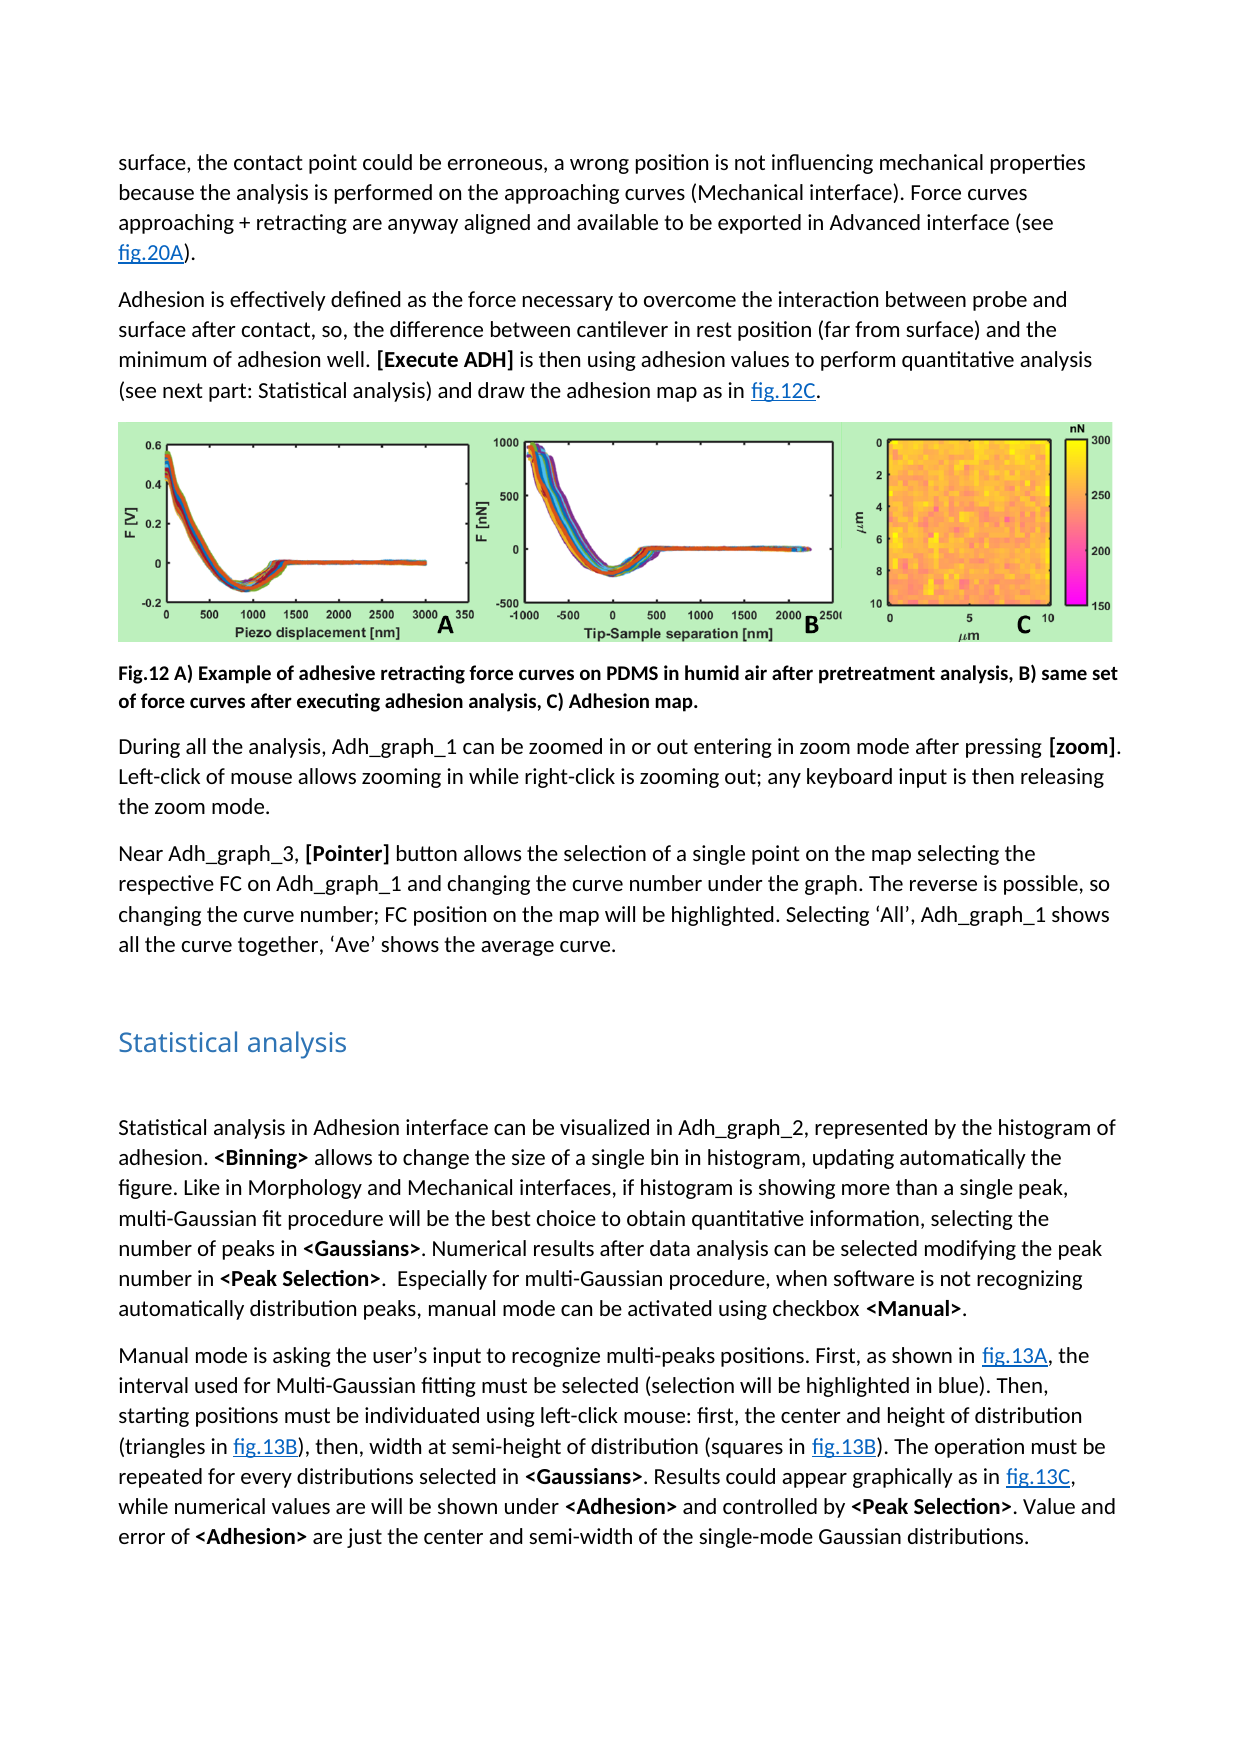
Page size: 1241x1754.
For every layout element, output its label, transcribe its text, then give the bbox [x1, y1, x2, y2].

text Fig.12 A) Example of adhesive retracting force curves on PDMS in humid air after pretreatment analysis, B) same set of force curves after executing adhesion analysis, C) Adhesion map. [118, 661, 1122, 713]
text Manual mode is asking the user’s input to recognize multi-peaks positions. First, as shown in fig.13A, the interval used for Multi-Gaussian fitting must be selected (selection will be highlighted in blue). Then, starting positions must be individuated using left-click mouse: first, the center and height of distribution (triangles in fig.13B), then, width at semi-height of distribution (squares in fig.13B). The operation must be repeated for every distributions selected in <Gaussians>. Results could appear graphically as in fig.13C, while numerical values are will be shown under <Adhesion> and controlled by <Peak Selection>. Value and error of <Adhesion> are just the center and semi-width of the single-mode Gaussian distributions. [118, 1341, 1122, 1551]
text Near Adh_graph_3, [Pointer] button allows the selection of a single point on the map selecting the respective FC on Adh_graph_1 and changing the curve number under the graph. The reverse is possible, so changing the curve number; FC position on the map will be highlighted. Selecting ‘All’, Adh_graph_1 shows all the curve together, ‘Ave’ shows the average curve. [118, 839, 1122, 958]
subtitle Statistical analysis [118, 1024, 1122, 1061]
picture [118, 422, 1113, 642]
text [118, 148, 1122, 266]
text Adhesion is effectively defined as the force necessary to overcome the interaction between probe and surface after contact, so, the difference between cantilever in rest position (far from surface) and the minimum of adhesion well. [Execute ADH] is then using adhesion values to perform quantitative analysis (see next part: Statistical analysis) and draw the adhesion map as in fig.12C. [118, 285, 1122, 404]
text Statistical analysis in Adhesion interface can be visualized in Adh_graph_2, represented by the histogram of adhesion. <Binning> allows to change the size of a single bin in histogram, updating automatically the figure. Like in Morphology and Mechanical interfaces, if histogram is showing more than a single peak, multi-Gaussian fit procedure will be the best choice to obtain quantitative information, selecting the number of peaks in <Gaussians>. Numerical results after data analysis can be selected modifying the peak number in <Peak Selection>. Especially for multi-Gaussian procedure, when software is not recognizing automatically distribution peaks, manual mode can be activated using checkbox <Manual>. [118, 1113, 1122, 1322]
text During all the analysis, Adh_graph_1 can be zoomed in or out entering in zoom mode after pressing [zoom]. Left-click of mouse allows zooming in while right-click is zooming out; any keyboard input is then releasing the zoom mode. [118, 732, 1122, 821]
